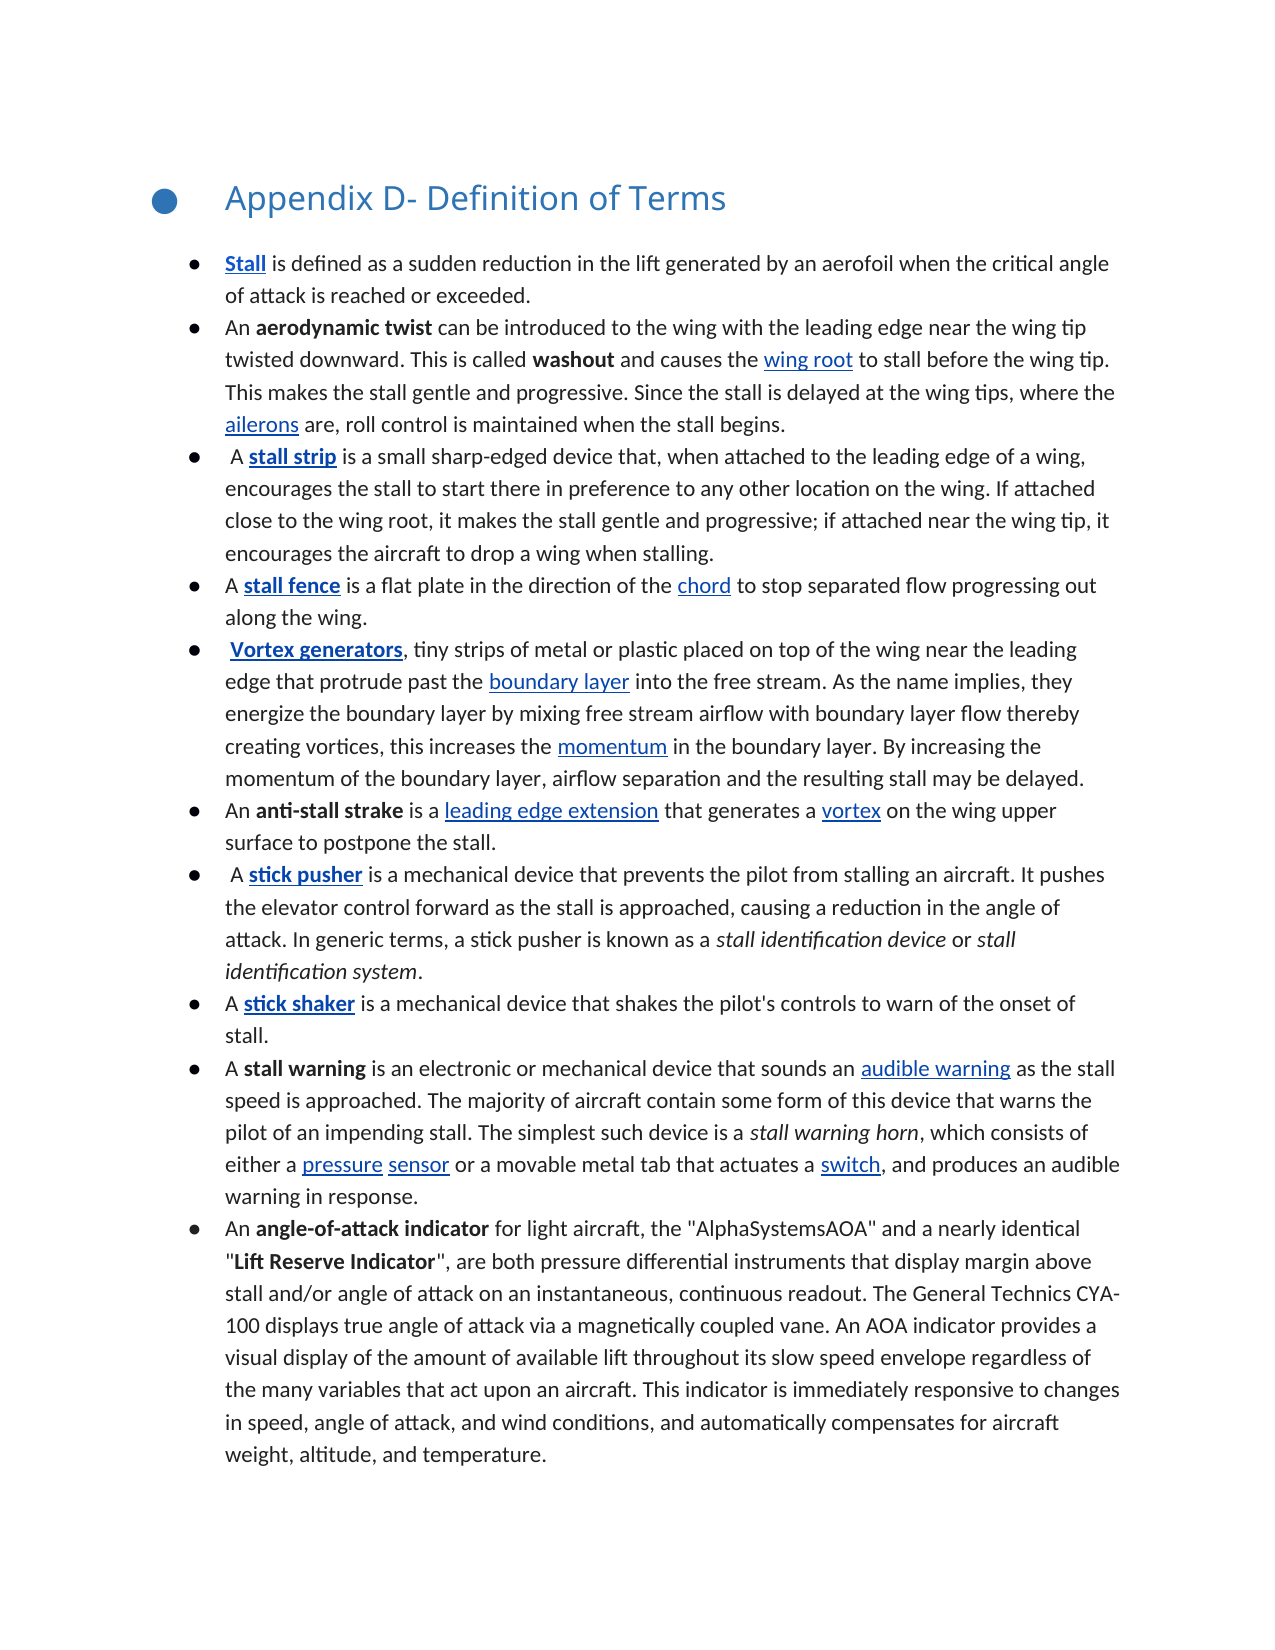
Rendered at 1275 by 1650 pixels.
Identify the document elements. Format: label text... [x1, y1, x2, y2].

list An anti-stall strake is a leading edge extension that generates a vortex on the wing upper surface to postpone the stall. [187, 796, 1125, 856]
list A stall warning is an electronic or mechanical device that sounds an audible warning as the stall speed is approached. The majority of aircraft contain some form of this device that warns the pilot of an impending stall. The simplest such device is a stall warning horn, which consists of either a pressure sensor or a movable metal tab that actuates a switch, and produces an audible warning in response. [187, 1054, 1125, 1210]
list Stall is defined as a sudden reduction in the lift generated by an aerofoil when the critical angle of attack is reached or exceeded. [187, 249, 1125, 309]
list An aerodynamic twist can be introduced to the wing with the leading edge near the wing tip twisted downward. This is called washout and causes the wing root to stall before the wing tip. This makes the stall gentle and progressive. Since the stall is delayed at the wing tips, where the ailerons are, roll control is maintained when the stall begins. [187, 313, 1125, 438]
list Vortex generators, tiny strips of metal or plastic placed on top of the wing near the leading edge that protrude past the boundary layer into the free stream. As the name implies, they energize the boundary layer by mixing free stream airflow with boundary layer flow thereby creating vortices, this increases the momentum in the boundary layer. By increasing the momentum of the boundary layer, airflow separation and the resulting stall may be delayed. [187, 635, 1125, 792]
list A stick pusher is a mechanical device that prevents the pilot from stalling an aircraft. It pushes the elevator control forward as the stall is approached, causing a reduction in the angle of attack. In generic terms, a stick pusher is known as a stall identification device or stall identification system. [187, 861, 1125, 985]
list A stall fence is a flat plate in the direction of the chord to stop separated flow progressing out along the wing. [187, 571, 1125, 631]
list A stall strip is a small sharp-edged device that, when attached to the leading edge of a wing, encourages the stall to start there in preference to any other location on the wing. If attached close to the wing root, it makes the stall gentle and progressive; if attached near the wing tip, it encourages the aircraft to drop a wing when stalling. [187, 442, 1125, 567]
list An angle-of-attack indicator for light aircraft, the "AlphaSystemsAOA" and a nearly identical "Lift Reserve Indicator", are both pressure differential instruments that display margin above stall and/or angle of attack on an instantaneous, continuous readout. The General Technics CYA-100 displays true angle of attack via a magnetically coupled vane. An AOA indicator provides a visual display of the amount of available lift throughout its slow speed envelope regardless of the many variables that act upon an aircraft. This indicator is immediately responsive to changes in speed, angle of attack, and wind conditions, and automatically compensates for aircraft weight, altitude, and temperature. [187, 1214, 1125, 1468]
list A stick shaker is a mechanical device that shakes the pilot's controls to warn of the onset of stall. [187, 989, 1125, 1049]
subtitle Appendix D- Definition of Terms [150, 175, 1125, 220]
